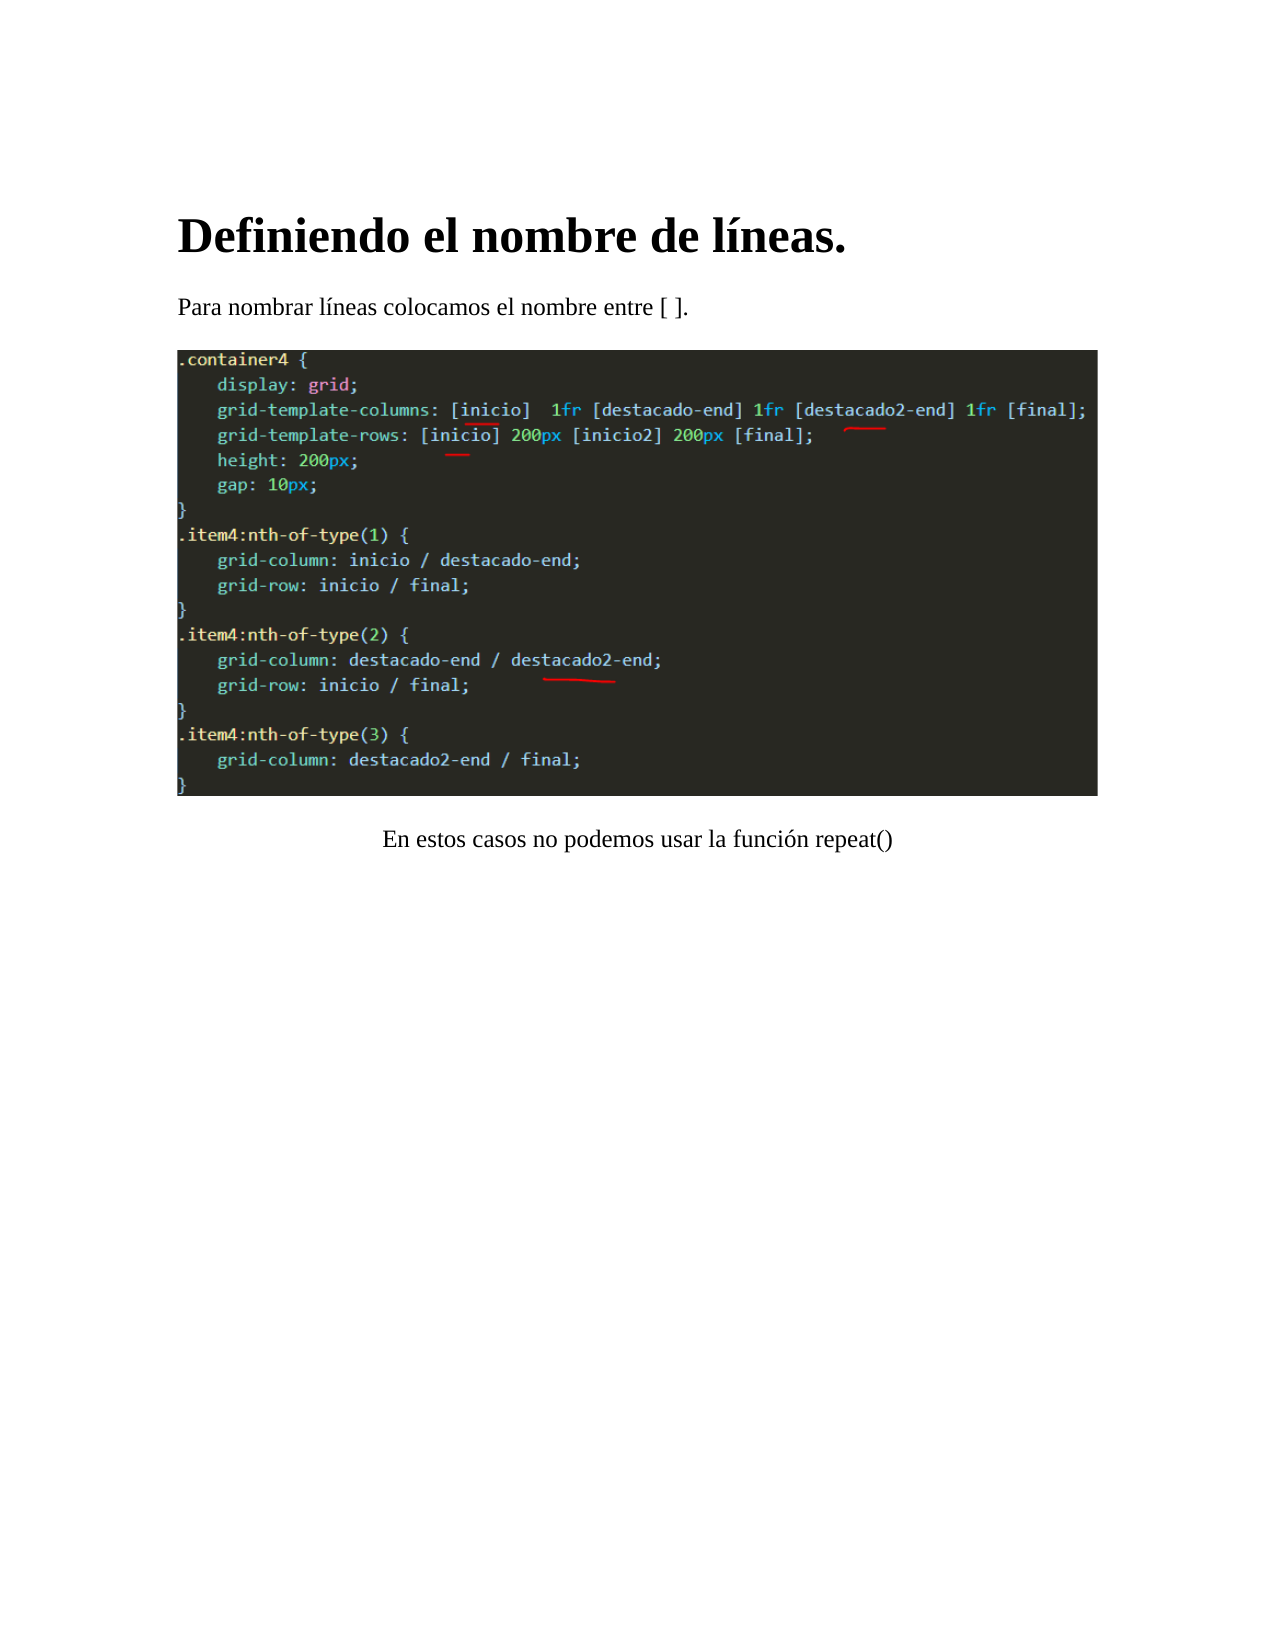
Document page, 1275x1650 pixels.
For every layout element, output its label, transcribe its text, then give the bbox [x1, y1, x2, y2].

subtitle Definiendo el nombre de líneas. [177, 206, 1098, 263]
subtitle En estos casos no podemos usar la función repeat() [177, 824, 1098, 853]
subtitle Para nombrar líneas colocamos el nombre entre [ ]. [177, 292, 1098, 321]
picture [177, 350, 1098, 796]
